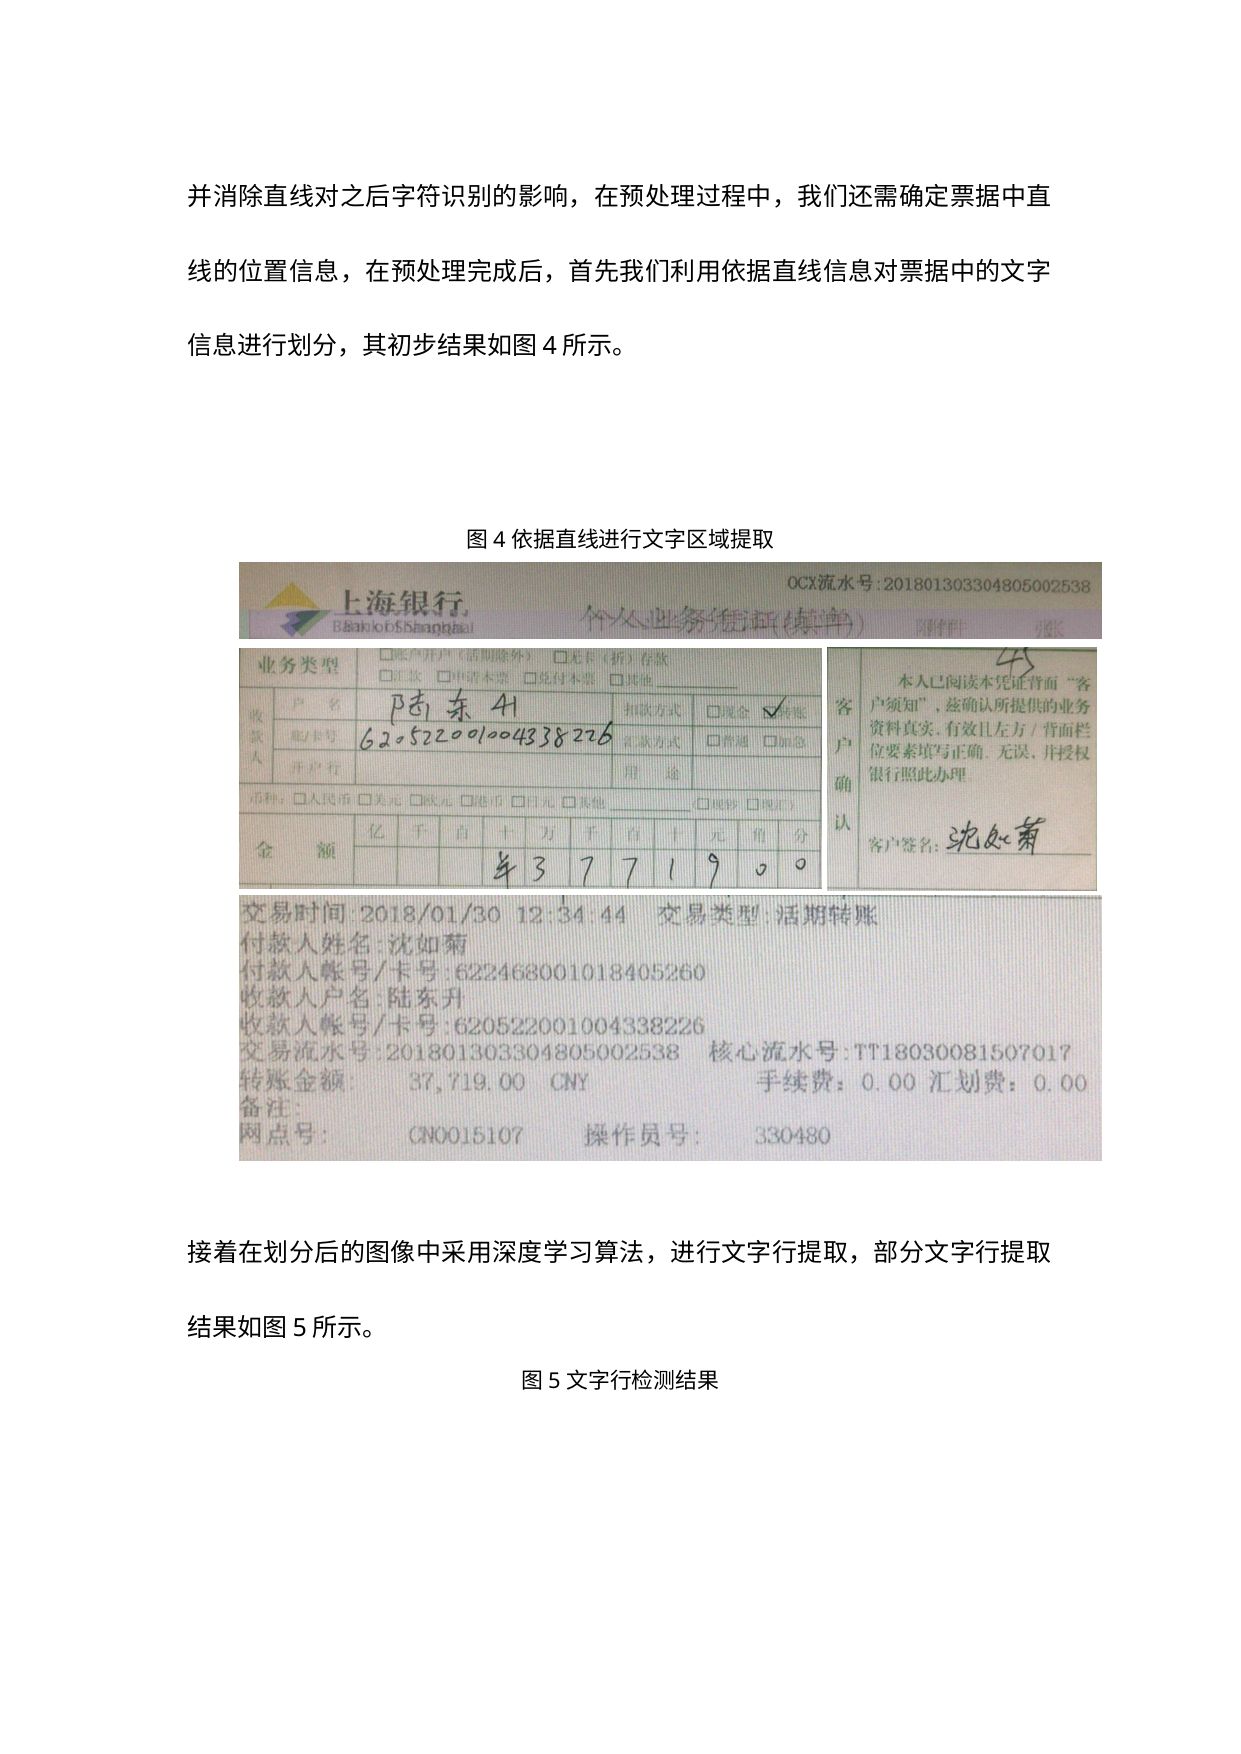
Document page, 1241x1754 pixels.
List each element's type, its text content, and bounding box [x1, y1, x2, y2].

text 图4 依据直线进行文字区域提取 [187, 522, 1053, 554]
text 接着在划分后的图像中采用深度学习算法，进行文字行提取，部分文字行提取结果如图5所示。 [187, 1218, 1053, 1358]
picture [237, 559, 1103, 1161]
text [187, 162, 1053, 376]
text 图 5 文字行检测结果 [187, 1363, 1053, 1396]
